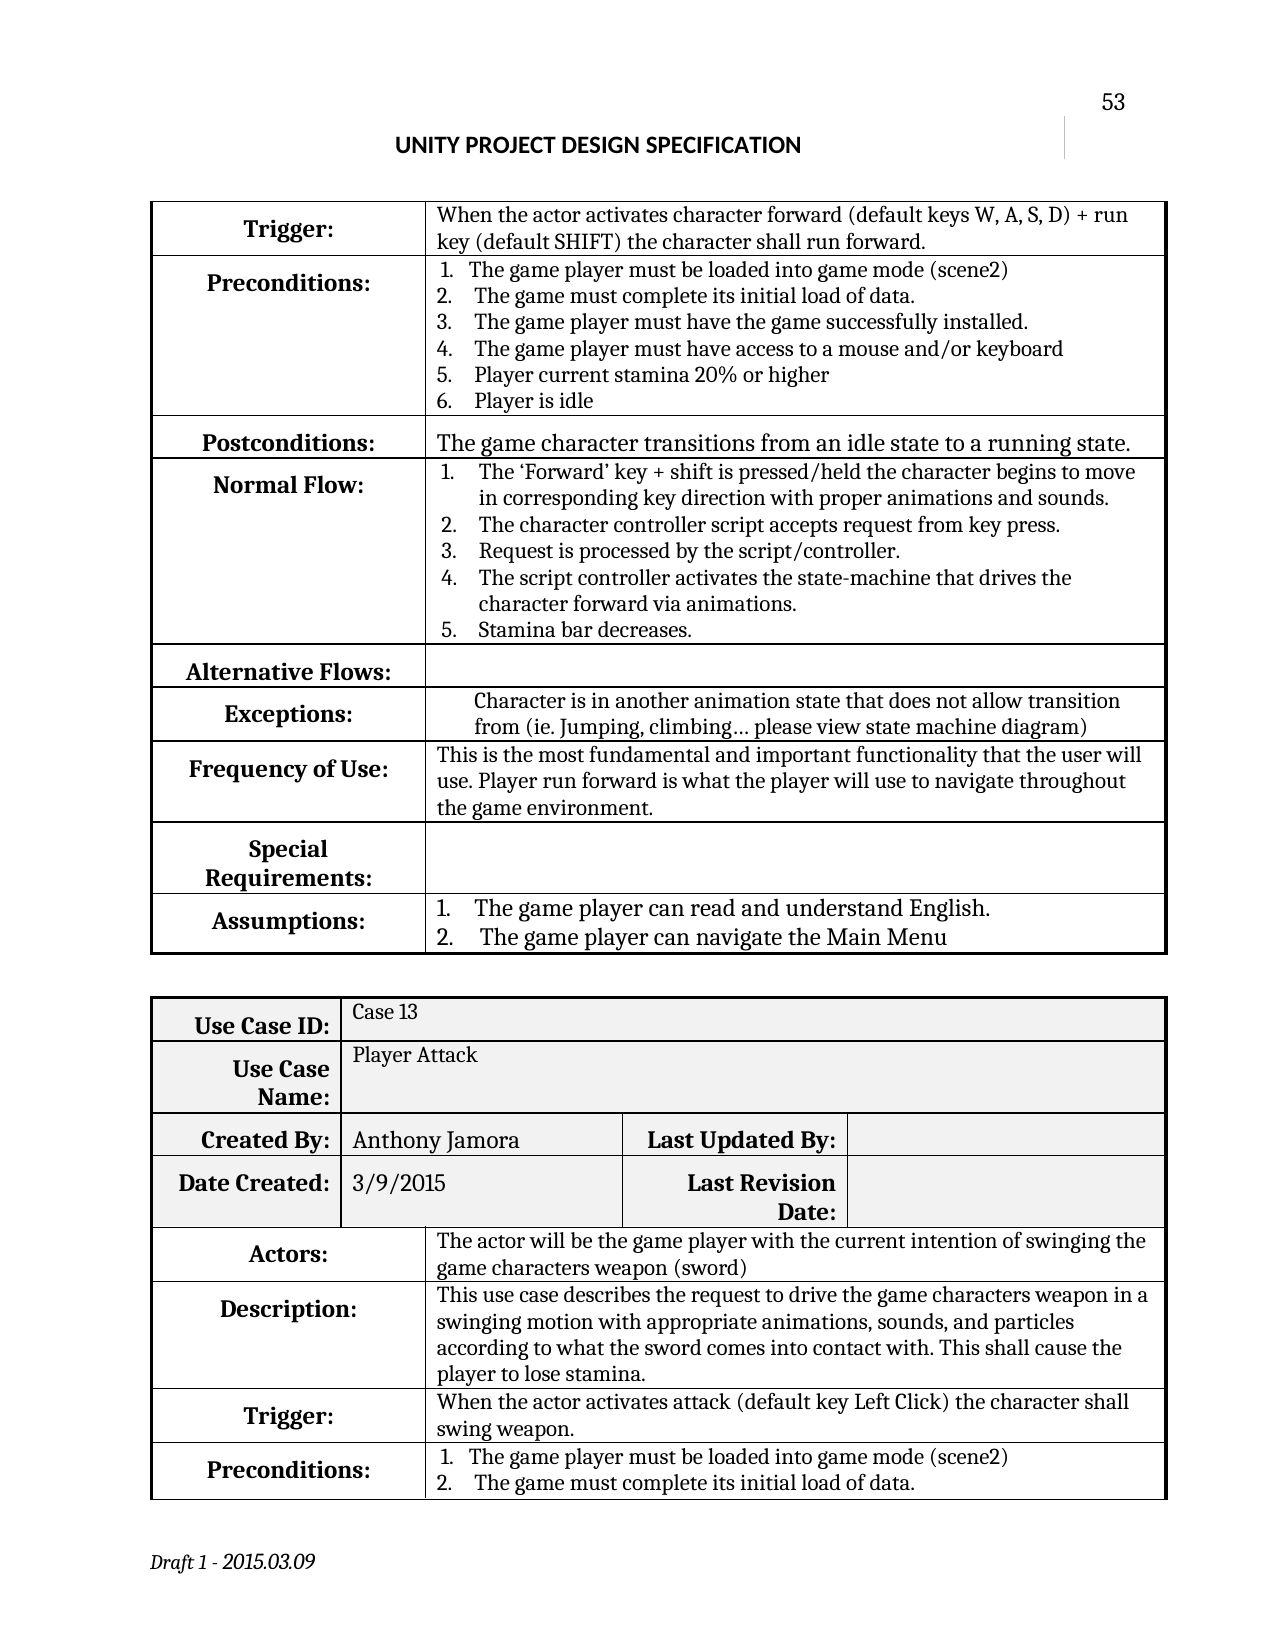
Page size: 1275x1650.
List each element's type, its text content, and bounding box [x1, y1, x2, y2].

table_cell [426, 645, 1164, 686]
table_cell This is the most fundamental and important functionality that the user will use. Player run forward is what the player will use to navigate throughout the game environment. [426, 742, 1164, 821]
table_cell The actor will be the game player with the current intention of swinging the game characters weapon (sword) [426, 1228, 1164, 1281]
table_cell 3/9/2015 [342, 1156, 622, 1226]
table_cell Last Updated By: [623, 1114, 847, 1155]
table_cell Exceptions: [153, 688, 425, 740]
table_cell Last Revision Date: [623, 1156, 847, 1226]
table_cell Preconditions: [153, 256, 425, 414]
table_cell Description: [153, 1282, 425, 1388]
table_cell Player Attack [342, 1042, 1164, 1112]
table_cell Actors: [153, 1228, 425, 1281]
table_cell When the actor activates character forward (default keys W, A, S, D) + run key (default SHIFT) the character shall run forward. [426, 202, 1164, 255]
table_cell Trigger: [153, 202, 425, 255]
table_cell When the actor activates attack (default key Left Click) the character shall swing weapon. [426, 1389, 1164, 1442]
table_cell The ‘Forward’ key + shift is pressed/held the character begins to move in corresponding key direction with proper animations and sounds. The character controller script accepts request from key press. Request is processed by the script/controller. The script controller activates the state-machine that drives the character forward via animations. Stamina bar decreases. [426, 459, 1164, 643]
table_cell [848, 1114, 1164, 1155]
table_cell This use case describes the request to drive the game characters weapon in a swinging motion with appropriate animations, sounds, and particles according to what the sword comes into contact with. This shall cause the player to lose stamina. [426, 1282, 1164, 1388]
table_header Case 13 [342, 999, 1164, 1040]
table_cell The game player can read and understand English. The game player can navigate the Main Menu [426, 894, 1164, 952]
table_cell Postconditions: [153, 416, 425, 457]
table_cell Alternative Flows: [153, 645, 425, 686]
table_cell Anthony Jamora [342, 1114, 622, 1155]
table_cell Assumptions: [153, 894, 425, 952]
table_cell Special Requirements: [153, 823, 425, 893]
table_header Use Case ID: [153, 999, 340, 1040]
table_cell Preconditions: [153, 1443, 425, 1498]
table_cell The game character transitions from an idle state to a running state. [426, 416, 1164, 457]
table_cell [848, 1156, 1164, 1226]
table_cell Use Case Name: [153, 1042, 340, 1112]
table_cell Trigger: [153, 1389, 425, 1442]
table_cell Created By: [153, 1114, 340, 1155]
table_cell Frequency of Use: [153, 742, 425, 821]
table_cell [426, 1443, 1164, 1498]
table_cell Normal Flow: [153, 459, 425, 643]
table_cell [426, 823, 1164, 893]
table_cell Date Created: [153, 1156, 340, 1226]
table_cell Character is in another animation state that does not allow transition from (ie. Jumping, climbing… please view state machine diagram) [426, 688, 1164, 740]
